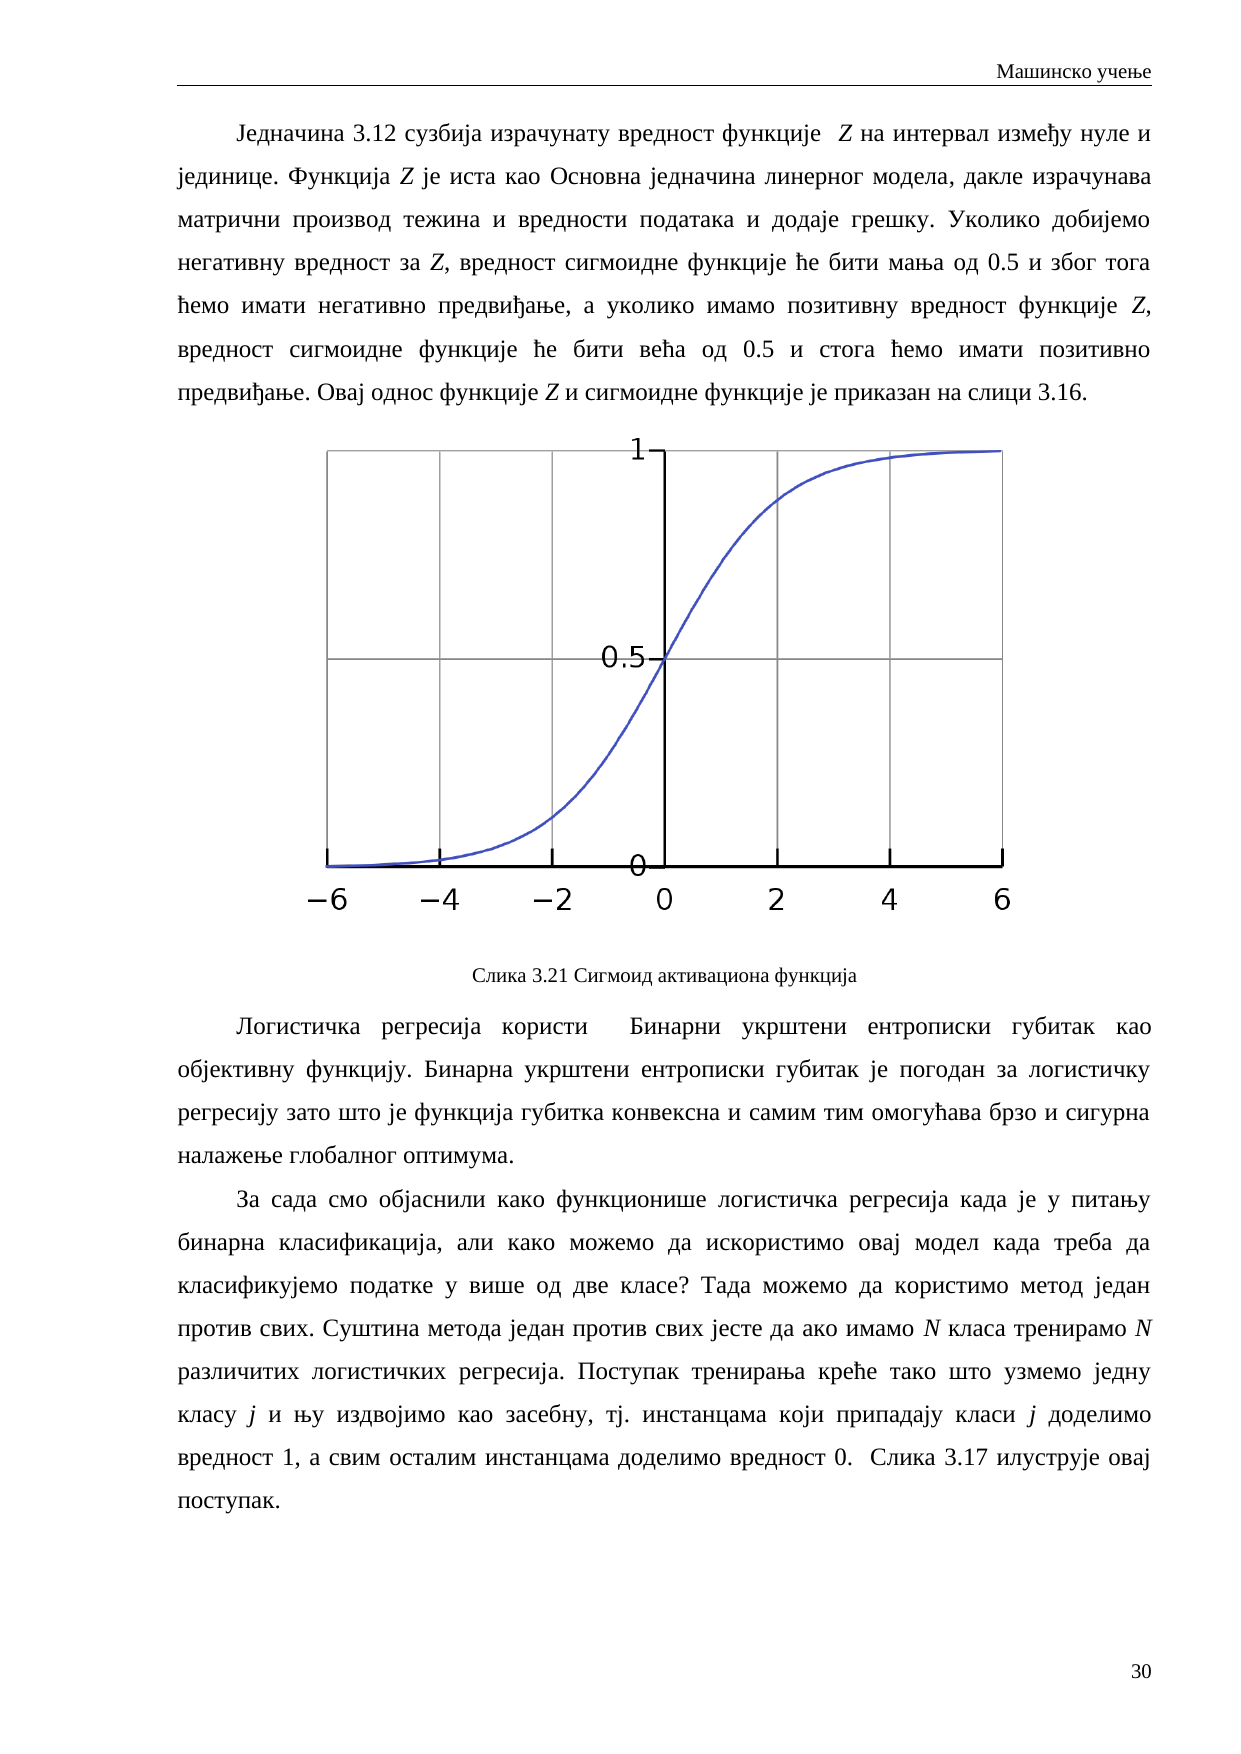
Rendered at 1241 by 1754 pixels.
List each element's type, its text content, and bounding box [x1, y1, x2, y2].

text Логистичка регресија користи Бинарни укрштени ентрописки губитак као објективну функцију. Бинарна укрштени ентрописки губитак је погодан за логистичку регресију зато што је функција губитка конвексна и самим тим омогућава брзо и сигурна налажење глобалног оптимума. [177, 1011, 1152, 1169]
text За сада смо објаснили како функционише логистичка регресија када је у питању бинарна класификација, али како можемо да искористимо овај модел када треба да класификујемо податке у више од две класе? Тада можемо да користимо метод један против свих. Суштина метода један против свих јесте да ако имамо N класа тренирамо N различитих логистичких регресија. Поступак тренирања креће тако што узмемо једну класу j и њу издвојимо као засебну, тј. инстанцама који припадају класи j доделимо вредност 1, а свим осталим инстанцама доделимо вредност 0. Слика 3.17 илуструје овај поступак. [177, 1184, 1152, 1514]
text Једначина 3.12 сузбија израчунату вредност функције Z на интервал између нуле и јединице. Функција Z је иста као Основна једначина линерног модела, дакле израчунава матрични производ тежина и вредности података и додаје грешку. Уколико добијемо негативну вредност за Z, вредност сигмоидне функције ће бити мања од 0.5 и због тога ћемо имати негативно предвиђање, а уколико имамо позитивну вредност функције Z, вредност сигмоидне функције ће бити већа од 0.5 и стога ћемо имати позитивно предвиђање. Овај однос функције Z и сигмоидне функције је приказан на слици 3.16. [177, 118, 1152, 406]
picture [277, 420, 1052, 936]
